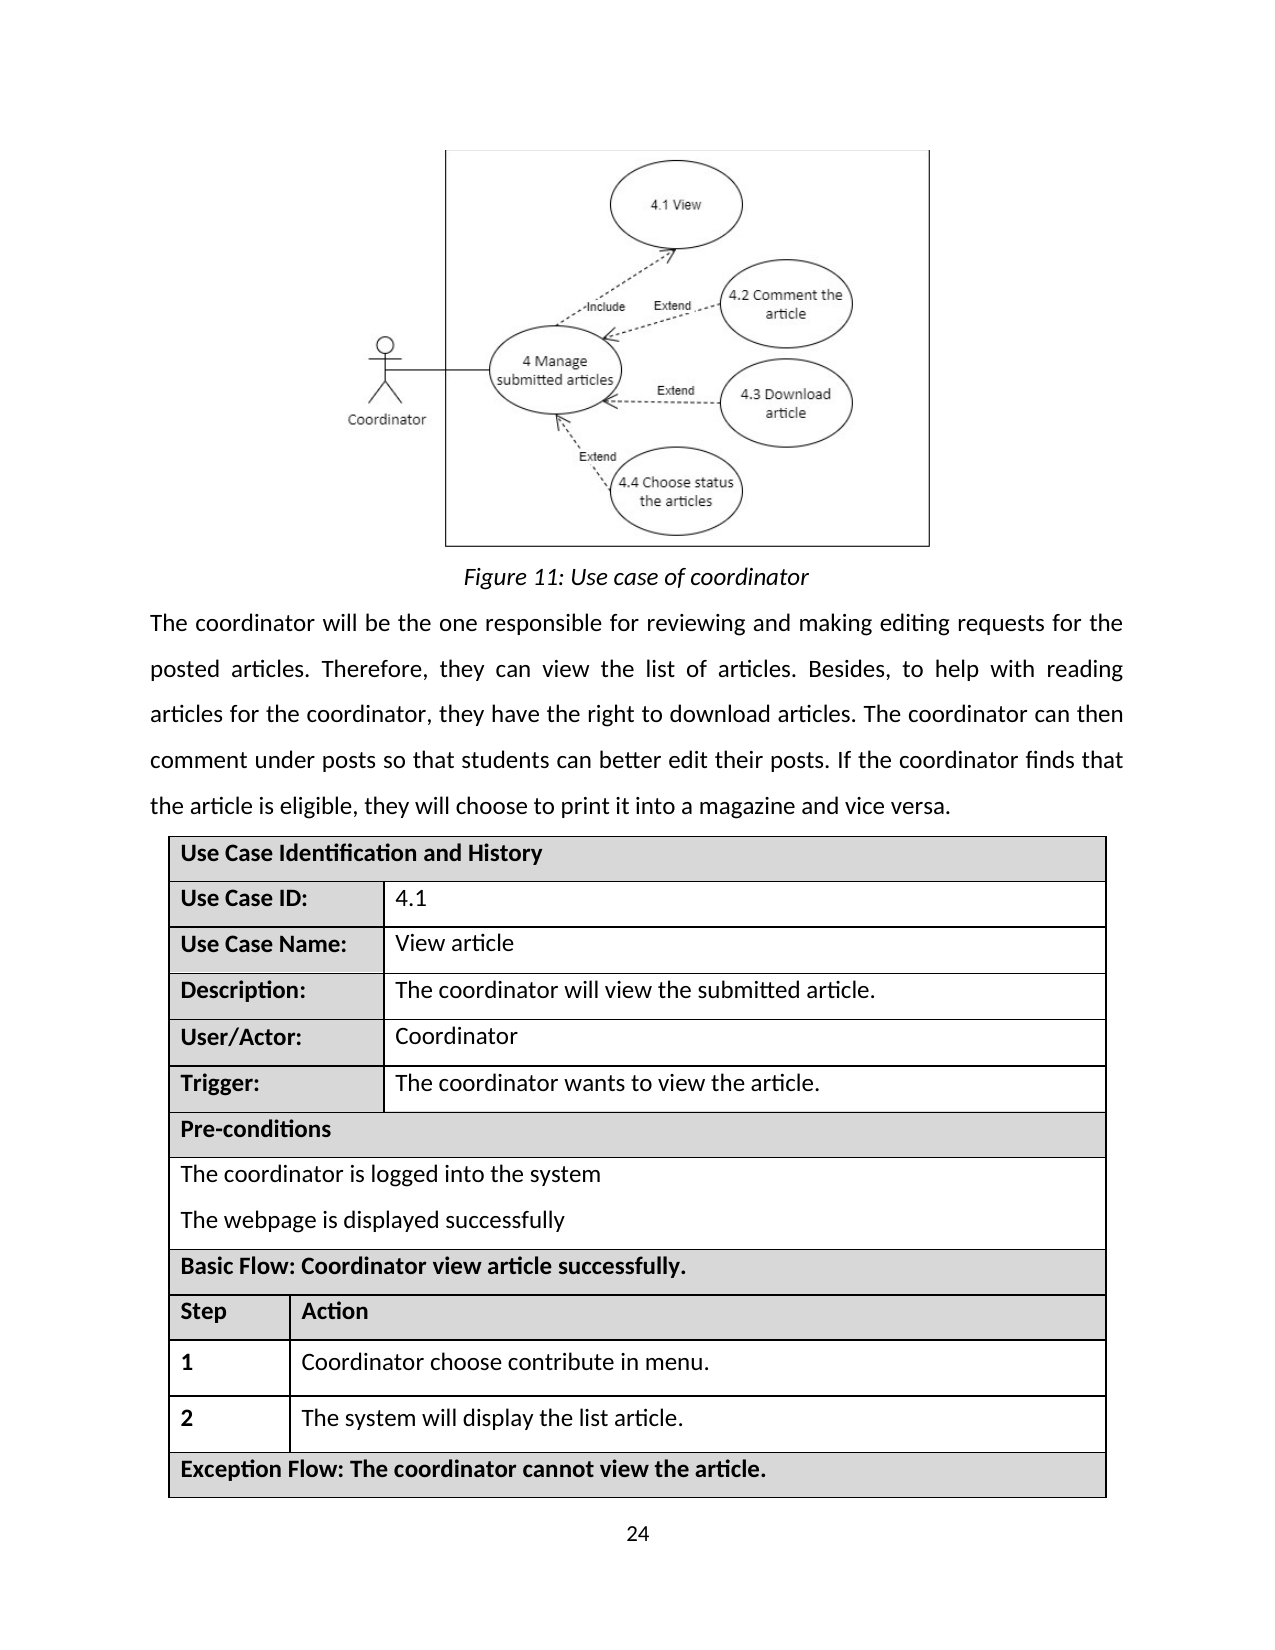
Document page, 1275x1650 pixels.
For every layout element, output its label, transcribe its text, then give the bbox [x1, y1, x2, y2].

table_cell Description: [170, 974, 383, 1019]
table_cell The coordinator wants to view the article. [385, 1067, 1105, 1111]
text Figure 11: Use case of coordinator [150, 561, 1125, 592]
picture [344, 150, 931, 548]
table_cell Coordinator [385, 1020, 1105, 1065]
table_cell The coordinator will view the submitted article. [385, 974, 1105, 1019]
table_cell Coordinator choose contribute in menu. [291, 1341, 1105, 1395]
table_cell The system will display the list article. [291, 1397, 1105, 1452]
table_cell 1 [170, 1341, 289, 1395]
table_cell Basic Flow: Coordinator view article successfully. [170, 1250, 1105, 1294]
table_cell The coordinator is logged into the system The webpage is displayed successfully [170, 1158, 1105, 1249]
table_cell Trigger: [170, 1067, 383, 1111]
table_header Use Case Identification and History [170, 837, 1105, 881]
table_cell Action [291, 1296, 1105, 1339]
table_cell User/Actor: [170, 1020, 383, 1065]
table_cell Use Case Name: [170, 928, 383, 972]
table_cell 4.1 [385, 882, 1105, 926]
text The coordinator will be the one responsible for reviewing and making editing requests for the posted articles. Therefore, they can view the list of articles. Besides, to help with reading articles for the coordinator, they have the right to download articles. The coordinator can then comment under posts so that students can better edit their posts. If the coordinator finds that the article is eligible, they will choose to print it into a magazine and vice versa. [150, 607, 1125, 820]
table_cell Pre-conditions [170, 1113, 1105, 1157]
table_cell View article [385, 928, 1105, 972]
table_cell Step [170, 1296, 289, 1339]
table_cell Use Case ID: [170, 882, 383, 926]
table_cell Exception Flow: The coordinator cannot view the article. [170, 1453, 1105, 1497]
table_cell 2 [170, 1397, 289, 1452]
